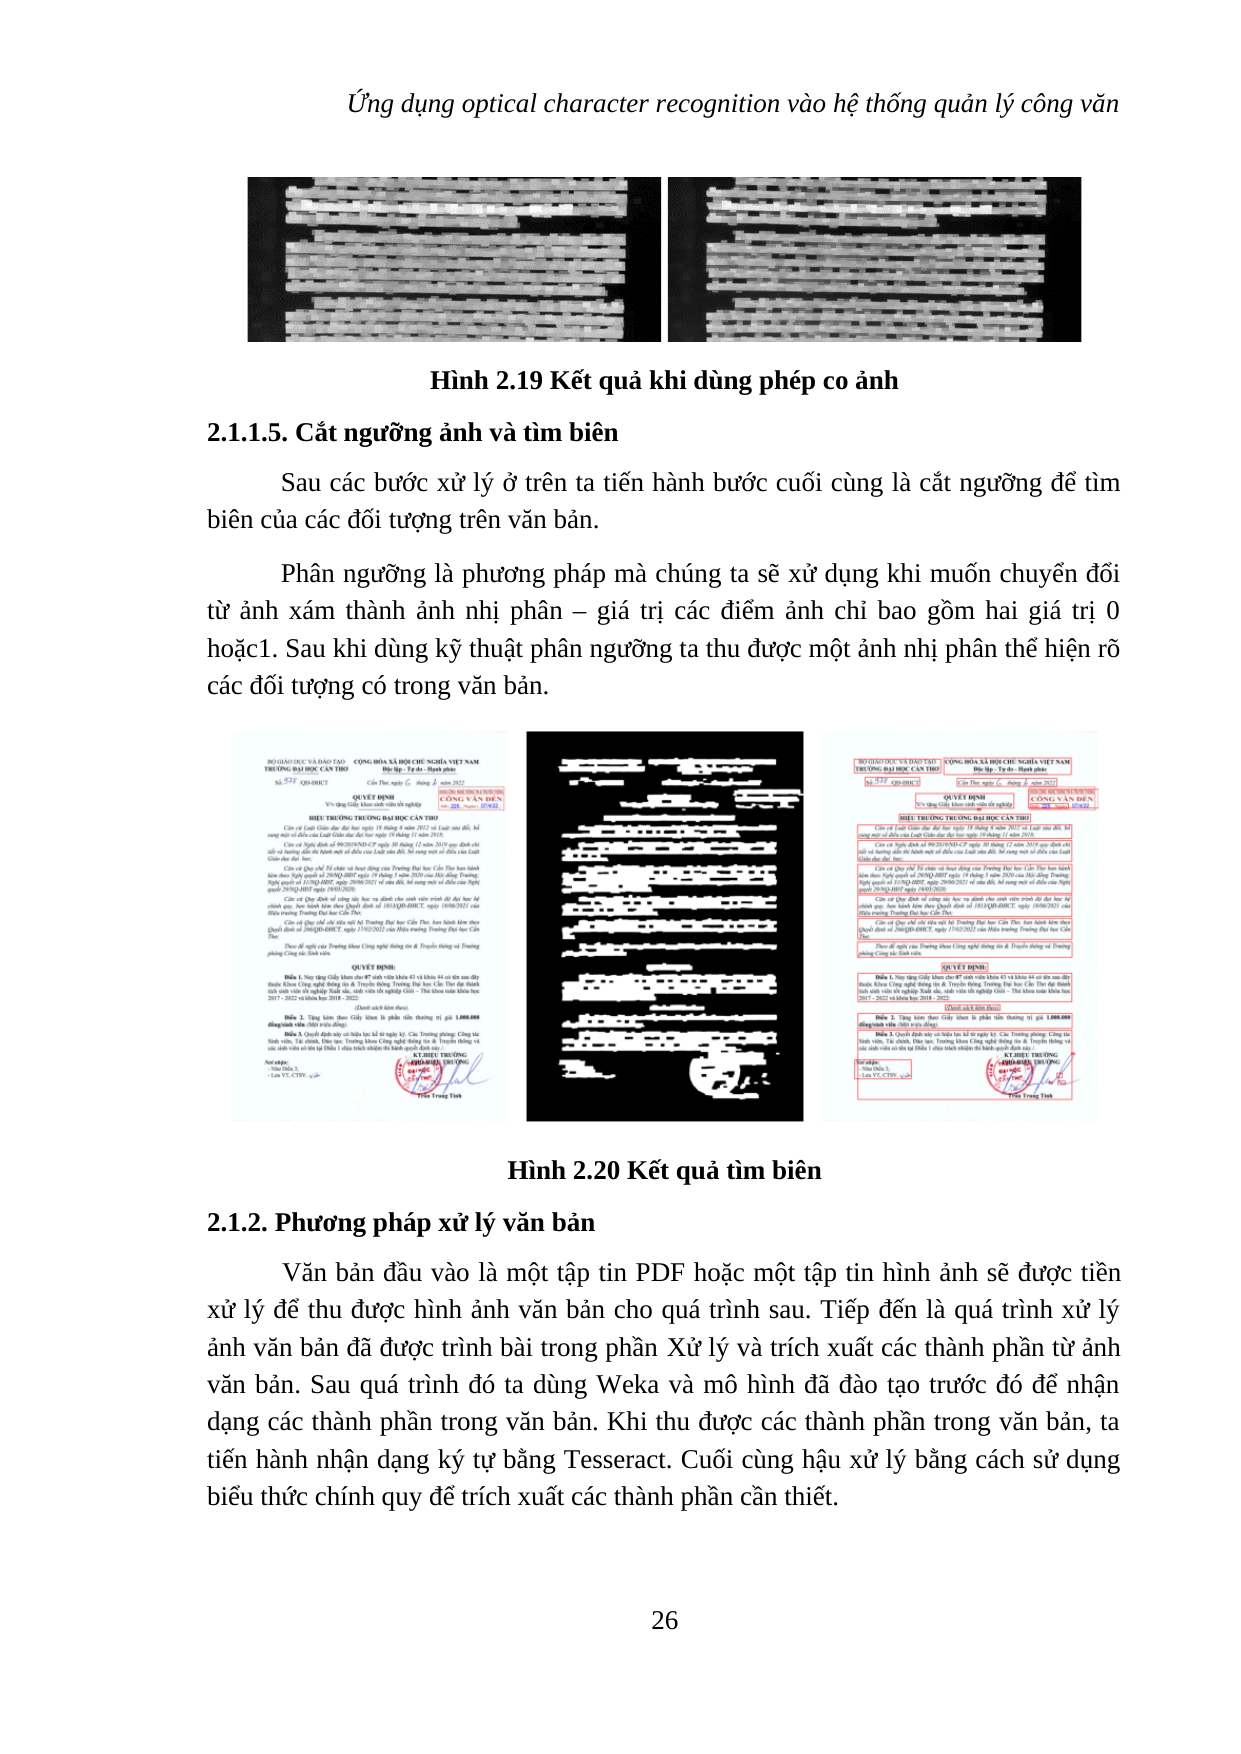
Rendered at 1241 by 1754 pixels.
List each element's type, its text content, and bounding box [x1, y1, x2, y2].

picture [667, 177, 1082, 342]
text Phân ngưỡng là phương pháp mà chúng ta sẽ xử dụng khi muốn chuyển đổi từ ảnh xám thành ảnh nhị phân – giá trị các điểm ảnh chỉ bao gồm hai giá trị 0 hoặc1. Sau khi dùng kỹ thuật phân ngưỡng ta thu được một ảnh nhị phân thể hiện rõ các đối tượng có trong văn bản. [207, 557, 1122, 700]
text Sau các bước xử lý ở trên ta tiến hành bước cuối cùng là cắt ngưỡng để tìm biên của các đối tượng trên văn bản. [207, 466, 1122, 534]
subtitle Cắt ngưỡng ảnh và tìm biên [207, 416, 1122, 447]
subtitle Phương pháp xử lý văn bản [207, 1206, 1122, 1238]
picture [247, 177, 662, 342]
picture [221, 723, 1108, 1132]
text Văn bản đầu vào là một tập tin PDF hoặc một tập tin hình ảnh sẽ được tiền xử lý để thu được hình ảnh văn bản cho quá trình sau. Tiếp đến là quá trình xử lý ảnh văn bản đã được trình bài trong phần Xử lý và trích xuất các thành phần từ ảnh văn bản. Sau quá trình đó ta dùng Weka và mô hình đã đào tạo trước đó để nhận dạng các thành phần trong văn bản. Khi thu được các thành phần trong văn bản, ta tiến hành nhận dạng ký tự bằng Tesseract. Cuối cùng hậu xử lý bằng cách sử dụng biểu thức chính quy để trích xuất các thành phần cần thiết. [207, 1256, 1122, 1511]
